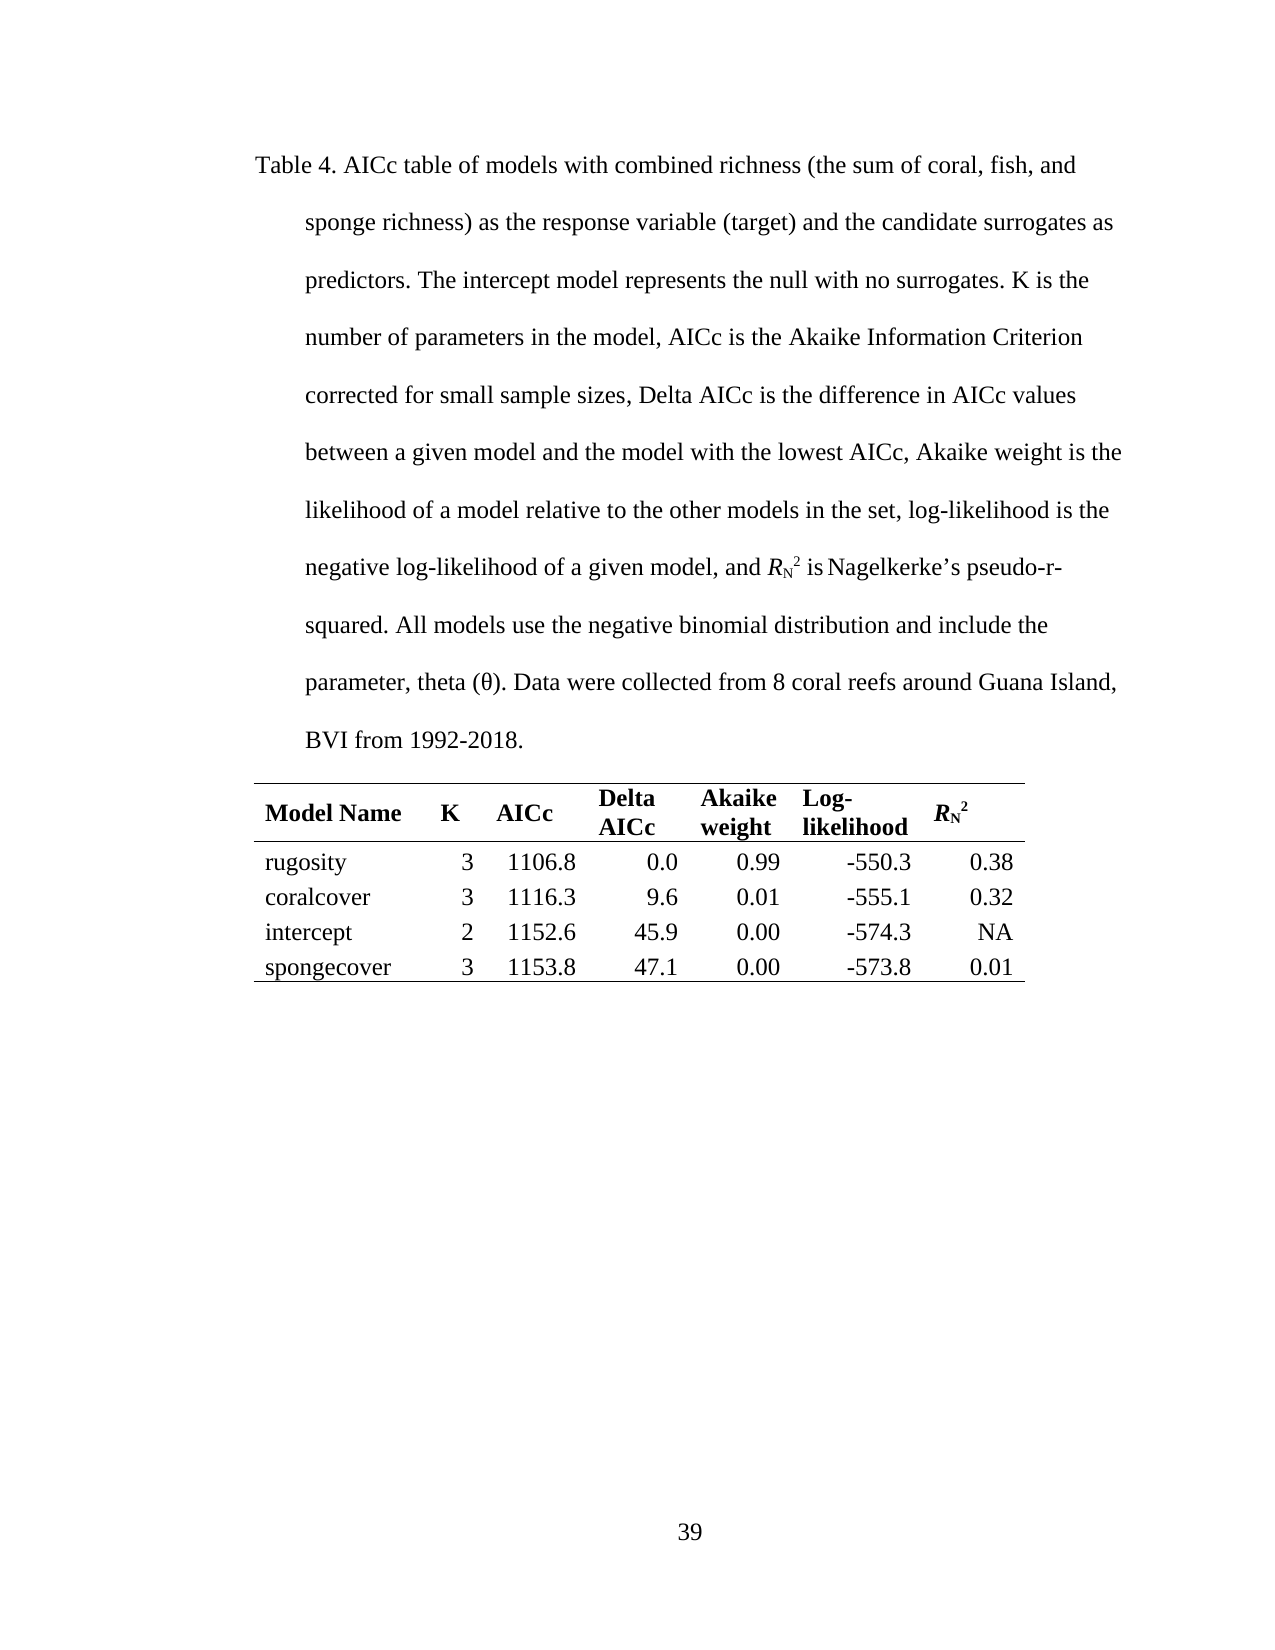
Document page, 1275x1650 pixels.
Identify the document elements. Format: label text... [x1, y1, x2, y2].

table_cell -550.3 [791, 842, 922, 876]
table_cell 47.1 [587, 946, 689, 981]
table_header K [429, 784, 485, 841]
table_cell 0.0 [587, 842, 689, 876]
table_cell 1153.8 [485, 946, 587, 981]
table_header Model Name [254, 784, 429, 841]
table_header Log-likelihood [791, 784, 922, 841]
table_cell 0.00 [689, 911, 791, 946]
table_cell 45.9 [587, 911, 689, 946]
table_header RN2 [922, 784, 1024, 841]
table_cell 9.6 [587, 876, 689, 911]
table_cell 0.01 [689, 876, 791, 911]
table_cell coralcover [254, 876, 429, 911]
table_cell NA [922, 911, 1024, 946]
table_cell 0.32 [922, 876, 1024, 911]
table_cell 1116.3 [485, 876, 587, 911]
table_cell 1152.6 [485, 911, 587, 946]
table_cell 3 [429, 842, 485, 876]
table_cell -574.3 [791, 911, 922, 946]
table_cell 0.99 [689, 842, 791, 876]
table_cell 0.01 [922, 946, 1024, 981]
table_cell -573.8 [791, 946, 922, 981]
table_cell -555.1 [791, 876, 922, 911]
table_header AICc [485, 784, 587, 841]
table_cell 0.38 [922, 842, 1024, 876]
table_cell 1106.8 [485, 842, 587, 876]
table_cell intercept [254, 911, 429, 946]
table_header Delta AICc [587, 784, 689, 841]
table_cell 3 [429, 946, 485, 981]
table_cell spongecover [254, 946, 429, 981]
table_cell 3 [429, 876, 485, 911]
table_cell rugosity [254, 842, 429, 876]
table_cell 2 [429, 911, 485, 946]
table_header Akaike weight [689, 784, 791, 841]
table_cell 0.00 [689, 946, 791, 981]
subtitle Table 4. AICc table of models with combined richness (the sum of coral, fish, and sponge richness) as the response variable (target) and the candidate surrogates as predictors. The intercept model represents the null with no surrogates. K is the number of parameters in the model, AICc is the Akaike Information Criterion corrected for small sample sizes, Delta AICc is the difference in AICc values between a given model and the model with the lowest AICc, Akaike weight is the likelihood of a model relative to the other models in the set, log-likelihood is the negative log-likelihood of a given model, and RN2 is Nagelkerke’s pseudo-r-squared. All models use the negative binomial distribution and include the parameter, theta (θ). Data were collected from 8 coral reefs around Guana Island, BVI from 1992-2018. [255, 150, 1125, 754]
